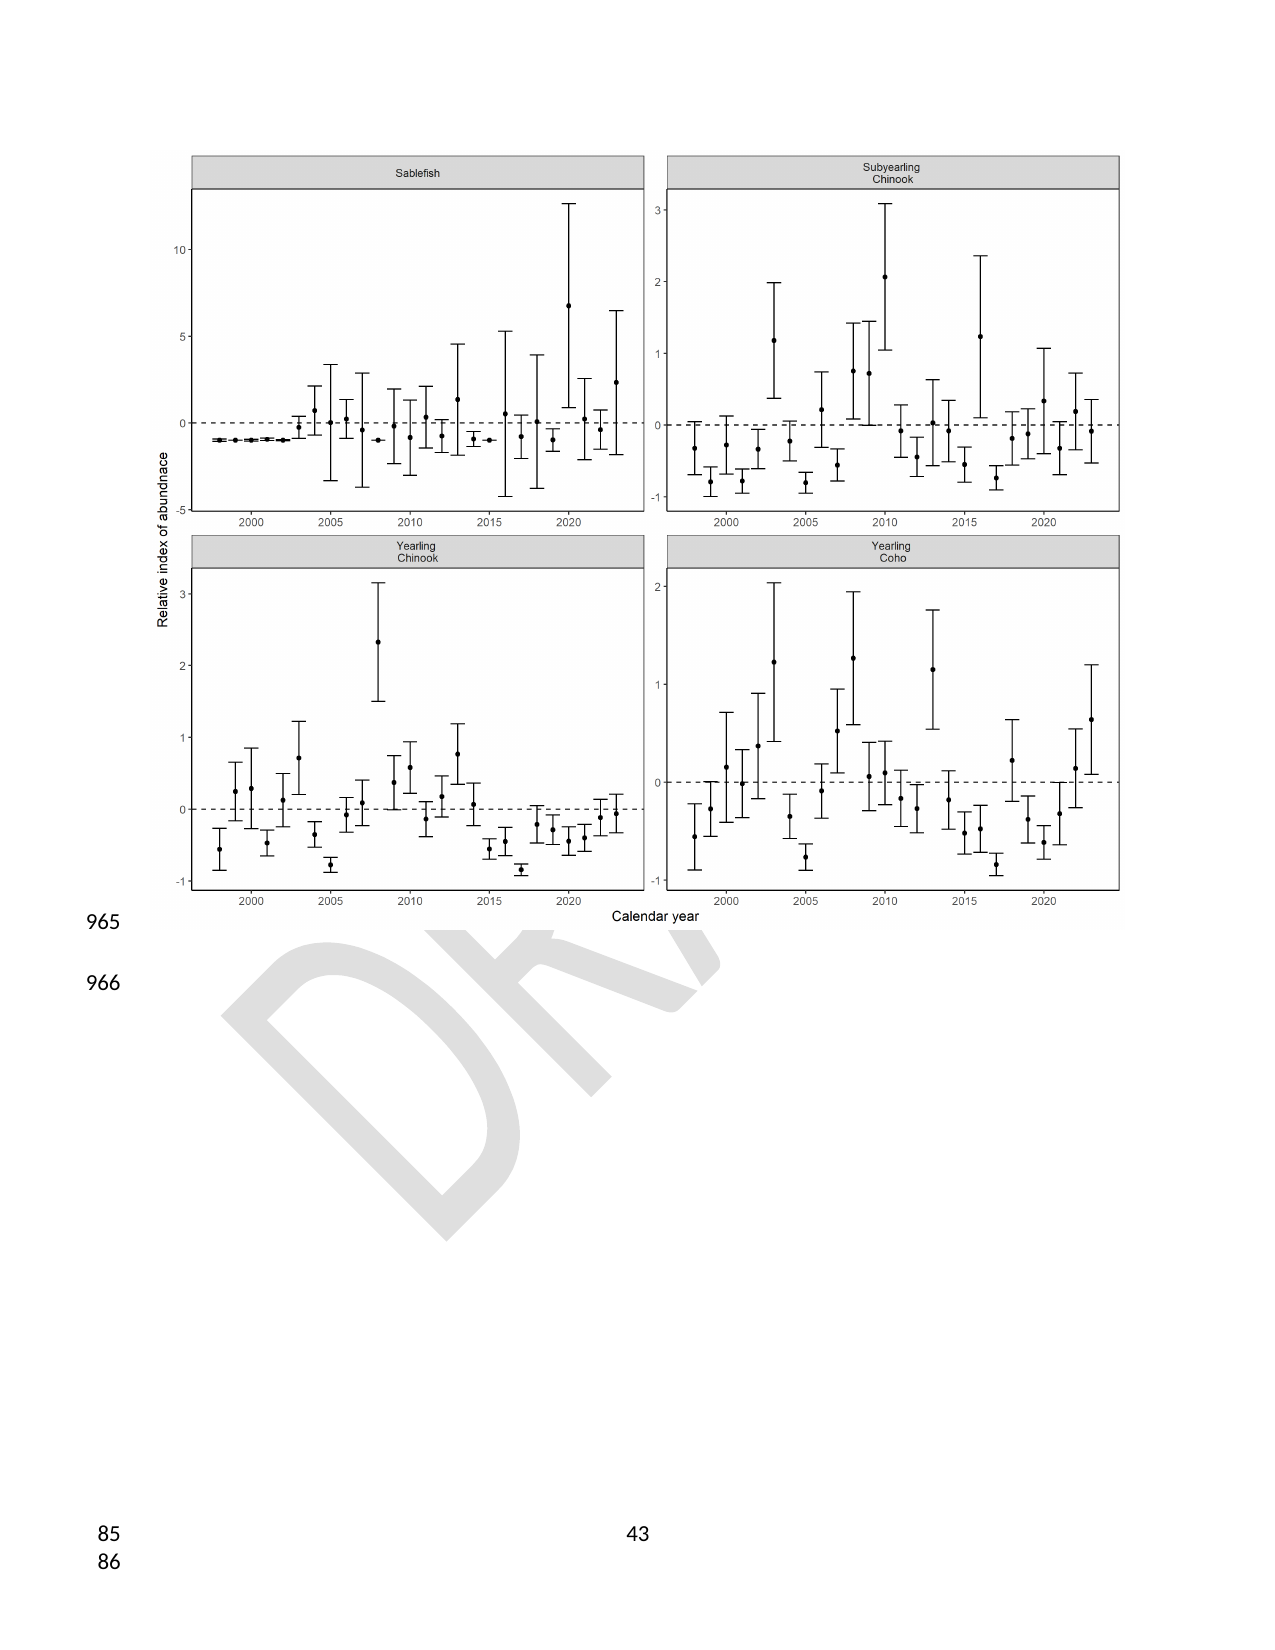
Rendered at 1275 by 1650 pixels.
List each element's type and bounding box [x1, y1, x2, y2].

picture [150, 150, 1125, 930]
